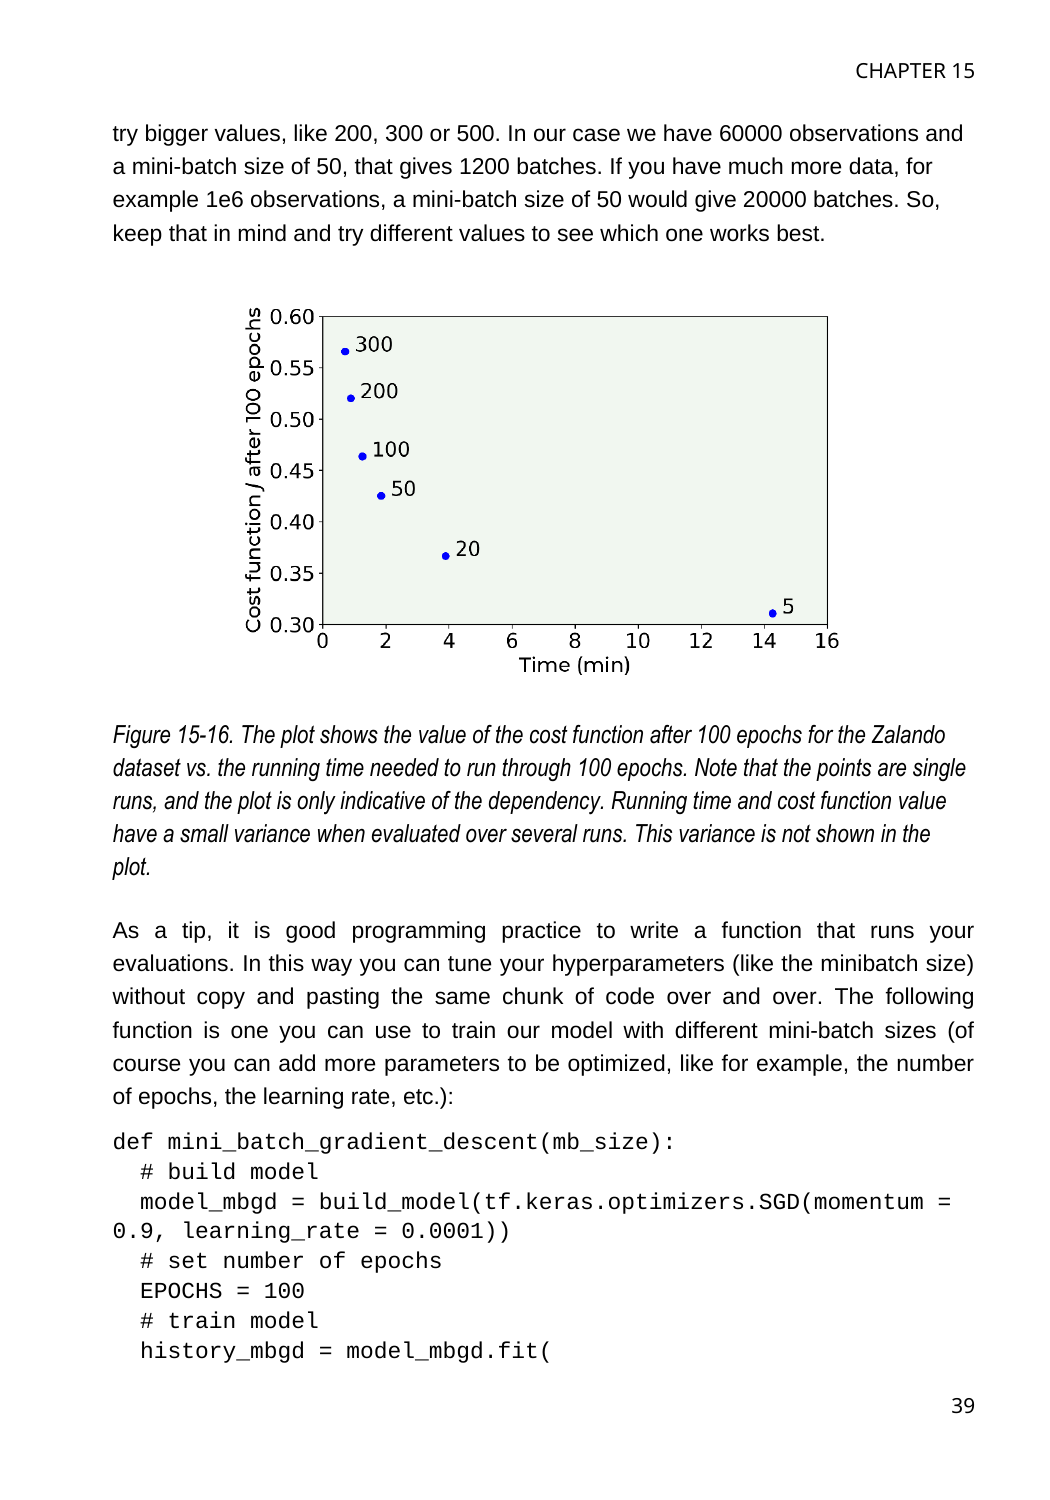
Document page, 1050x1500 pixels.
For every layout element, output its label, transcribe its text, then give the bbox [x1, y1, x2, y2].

text As a tip, it is good programming practice to write a function that runs your evaluations. In this way you can tune your hyperparameters (like the minibatch size) without copy and pasting the same chunk of code over and over. The following function is one you can use to train our model with different mini-batch sizes (of course you can add more parameters to be optimized, like for example, the number of epochs, the learning rate, etc.): [112, 910, 975, 1110]
text # train model [112, 1309, 975, 1335]
text Figure 15-16. The plot shows the value of the cost function after 100 epochs for the Zalando dataset vs. the running time needed to run through 100 epochs. Note that the points are single runs, and the plot is only indicative of the dependency. Running time and cost function value have a small variance when evaluated over several runs. This variance is not shown in the plot. [112, 720, 975, 880]
text history_mbgd = model_mbgd.fit( [112, 1339, 975, 1365]
text # build model [112, 1160, 975, 1186]
text def mini_batch_gradient_descent(mb_size): [112, 1131, 975, 1156]
text EPOCHS = 100 [112, 1279, 975, 1305]
picture [241, 300, 847, 675]
text model_mbgd = build_model(tf.keras.optimizers.SGD(momentum = 0.9, learning_rate = 0.0001)) [112, 1190, 975, 1246]
text # set number of epochs [112, 1250, 975, 1276]
